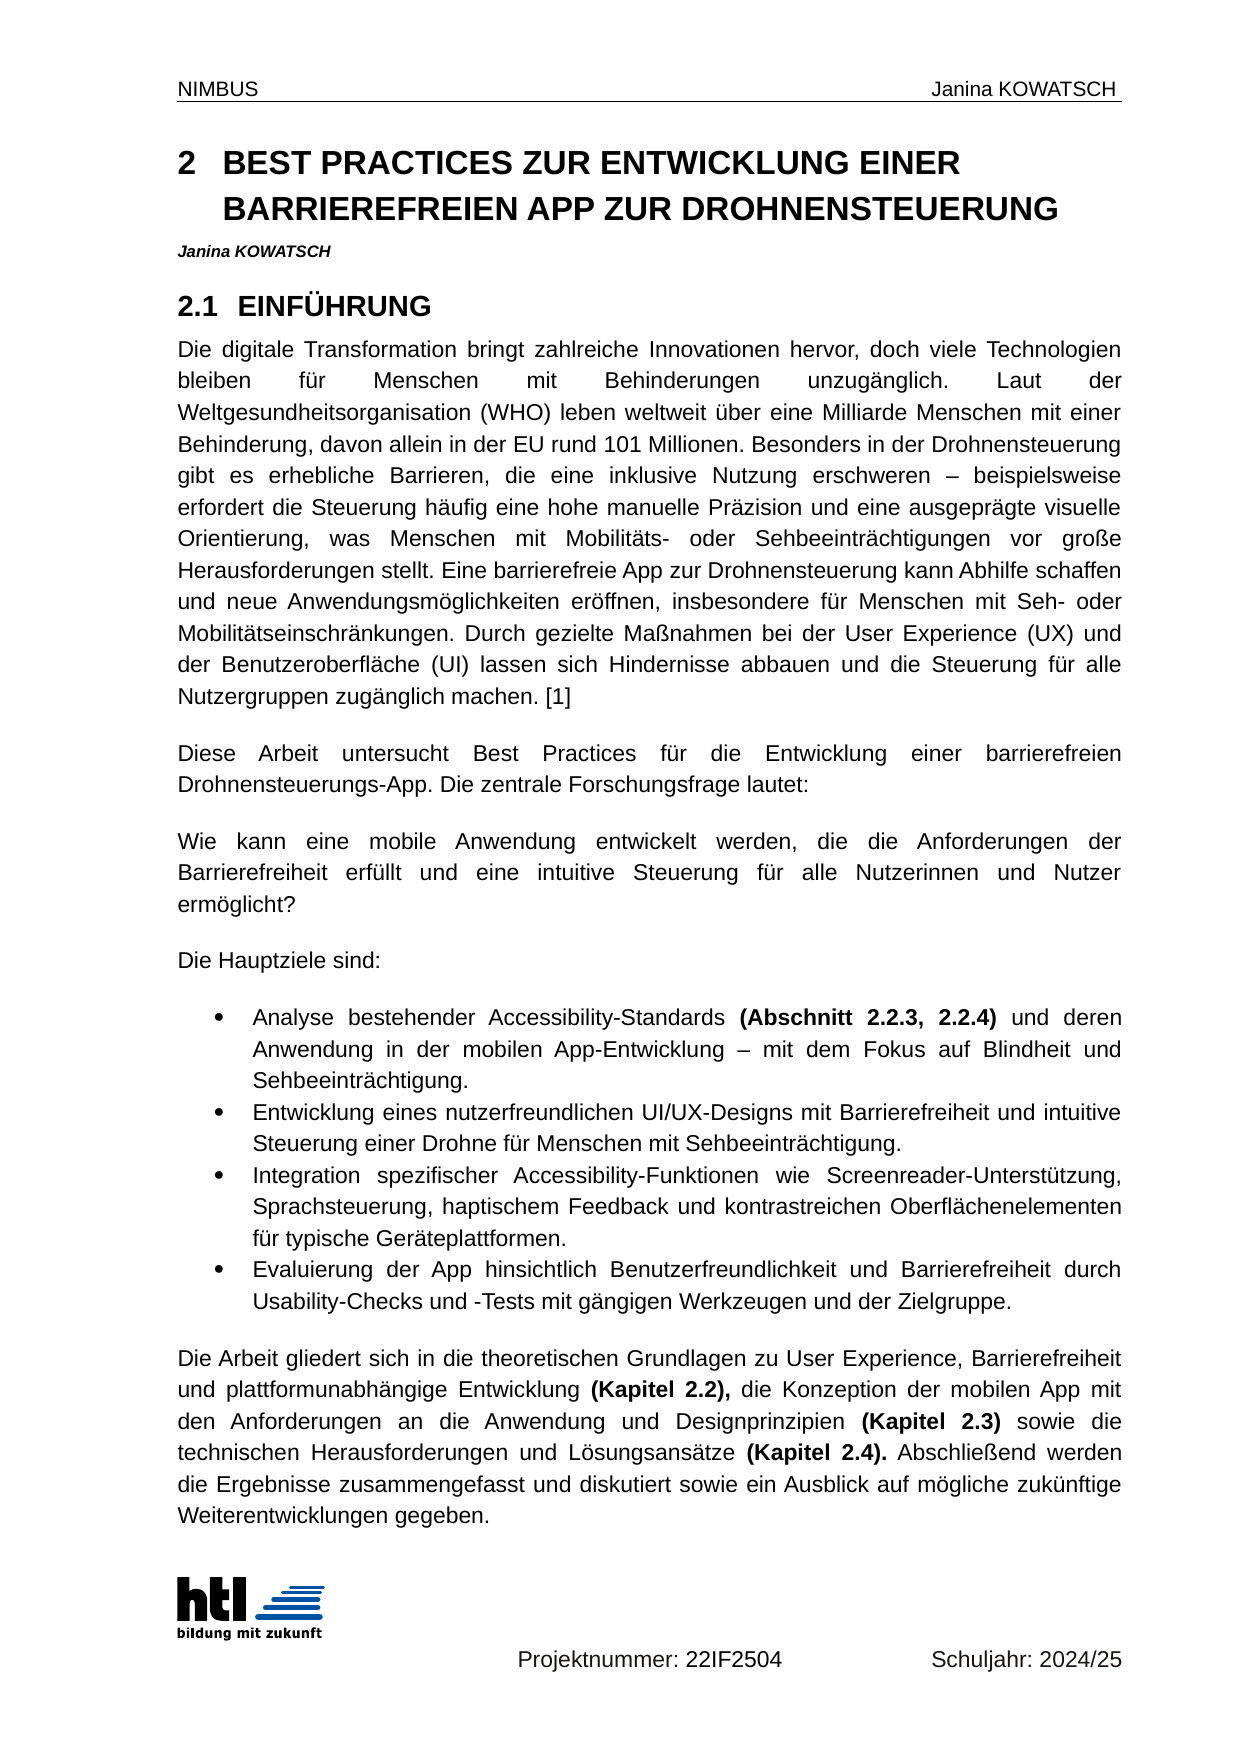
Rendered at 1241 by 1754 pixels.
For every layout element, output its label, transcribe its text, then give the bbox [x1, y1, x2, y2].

list Analyse bestehender Accessibility-Standards (Abschnitt 2.2.3, 2.2.4) und deren Anwendung in der mobilen App-Entwicklung – mit dem Fokus auf Blindheit und Sehbeeinträchtigung. [215, 1004, 1122, 1093]
text Die Arbeit gliedert sich in die theoretischen Grundlagen zu User Experience, Barrierefreiheit und plattformunabhängige Entwicklung (Kapitel 2.2), die Konzeption der mobilen App mit den Anforderungen an die Anwendung und Designprinzipien (Kapitel 2.3) sowie die technischen Herausforderungen und Lösungsansätze (Kapitel 2.4). Abschließend werden die Ergebnisse zusammengefasst und diskutiert sowie ein Ausblick auf mögliche zukünftige Weiterentwicklungen gegeben. [177, 1344, 1122, 1529]
text Die Hauptziele sind: [177, 947, 1122, 974]
subtitle Best Practices zur Entwicklung einer barrierefreien App zur Drohnensteuerung [177, 143, 1122, 228]
text Die digitale Transformation bringt zahlreiche Innovationen hervor, doch viele Technologien bleiben für Menschen mit Behinderungen unzugänglich. Laut der Weltgesundheitsorganisation (WHO) leben weltweit über eine Milliarde Menschen mit einer Behinderung, davon allein in der EU rund 101 Millionen. Besonders in der Drohnensteuerung gibt es erhebliche Barrieren, die eine inklusive Nutzung erschweren – beispielsweise erfordert die Steuerung häufig eine hohe manuelle Präzision und eine ausgeprägte visuelle Orientierung, was Menschen mit Mobilitäts- oder Sehbeeinträchtigungen vor große Herausforderungen stellt. Eine barrierefreie App zur Drohnensteuerung kann Abhilfe schaffen und neue Anwendungsmöglichkeiten eröffnen, insbesondere für Menschen mit Seh- oder Mobilitätseinschränkungen. Durch gezielte Maßnahmen bei der User Experience (UX) und der Benutzeroberfläche (UI) lassen sich Hindernisse abbauen und die Steuerung für alle Nutzergruppen zugänglich machen. [177, 336, 1122, 709]
list Integration spezifischer Accessibility-Funktionen wie Screenreader-Unterstützung, Sprachsteuerung, haptischem Feedback und kontrastreichen Oberflächenelementen für typische Geräteplattformen. [215, 1162, 1122, 1251]
text Diese Arbeit untersucht Best Practices für die Entwicklung einer barrierefreien Drohnensteuerungs-App. Die zentrale Forschungsfrage lautet: [177, 739, 1122, 797]
list Entwicklung eines nutzerfreundlichen UI/UX-Designs mit Barrierefreiheit und intuitive Steuerung einer Drohne für Menschen mit Sehbeeinträchtigung. [215, 1099, 1122, 1157]
list Evaluierung der App hinsichtlich Benutzerfreundlichkeit und Barrierefreiheit durch Usability-Checks und -Tests mit gängigen Werkzeugen und der Zielgruppe. [215, 1256, 1122, 1314]
text Wie kann eine mobile Anwendung entwickelt werden, die die Anforderungen der Barrierefreiheit erfüllt und eine intuitive Steuerung für alle Nutzerinnen und Nutzer ermöglicht? [177, 828, 1122, 917]
text Janina KOWATSCH [177, 241, 1122, 261]
subtitle Einführung [177, 289, 1122, 323]
